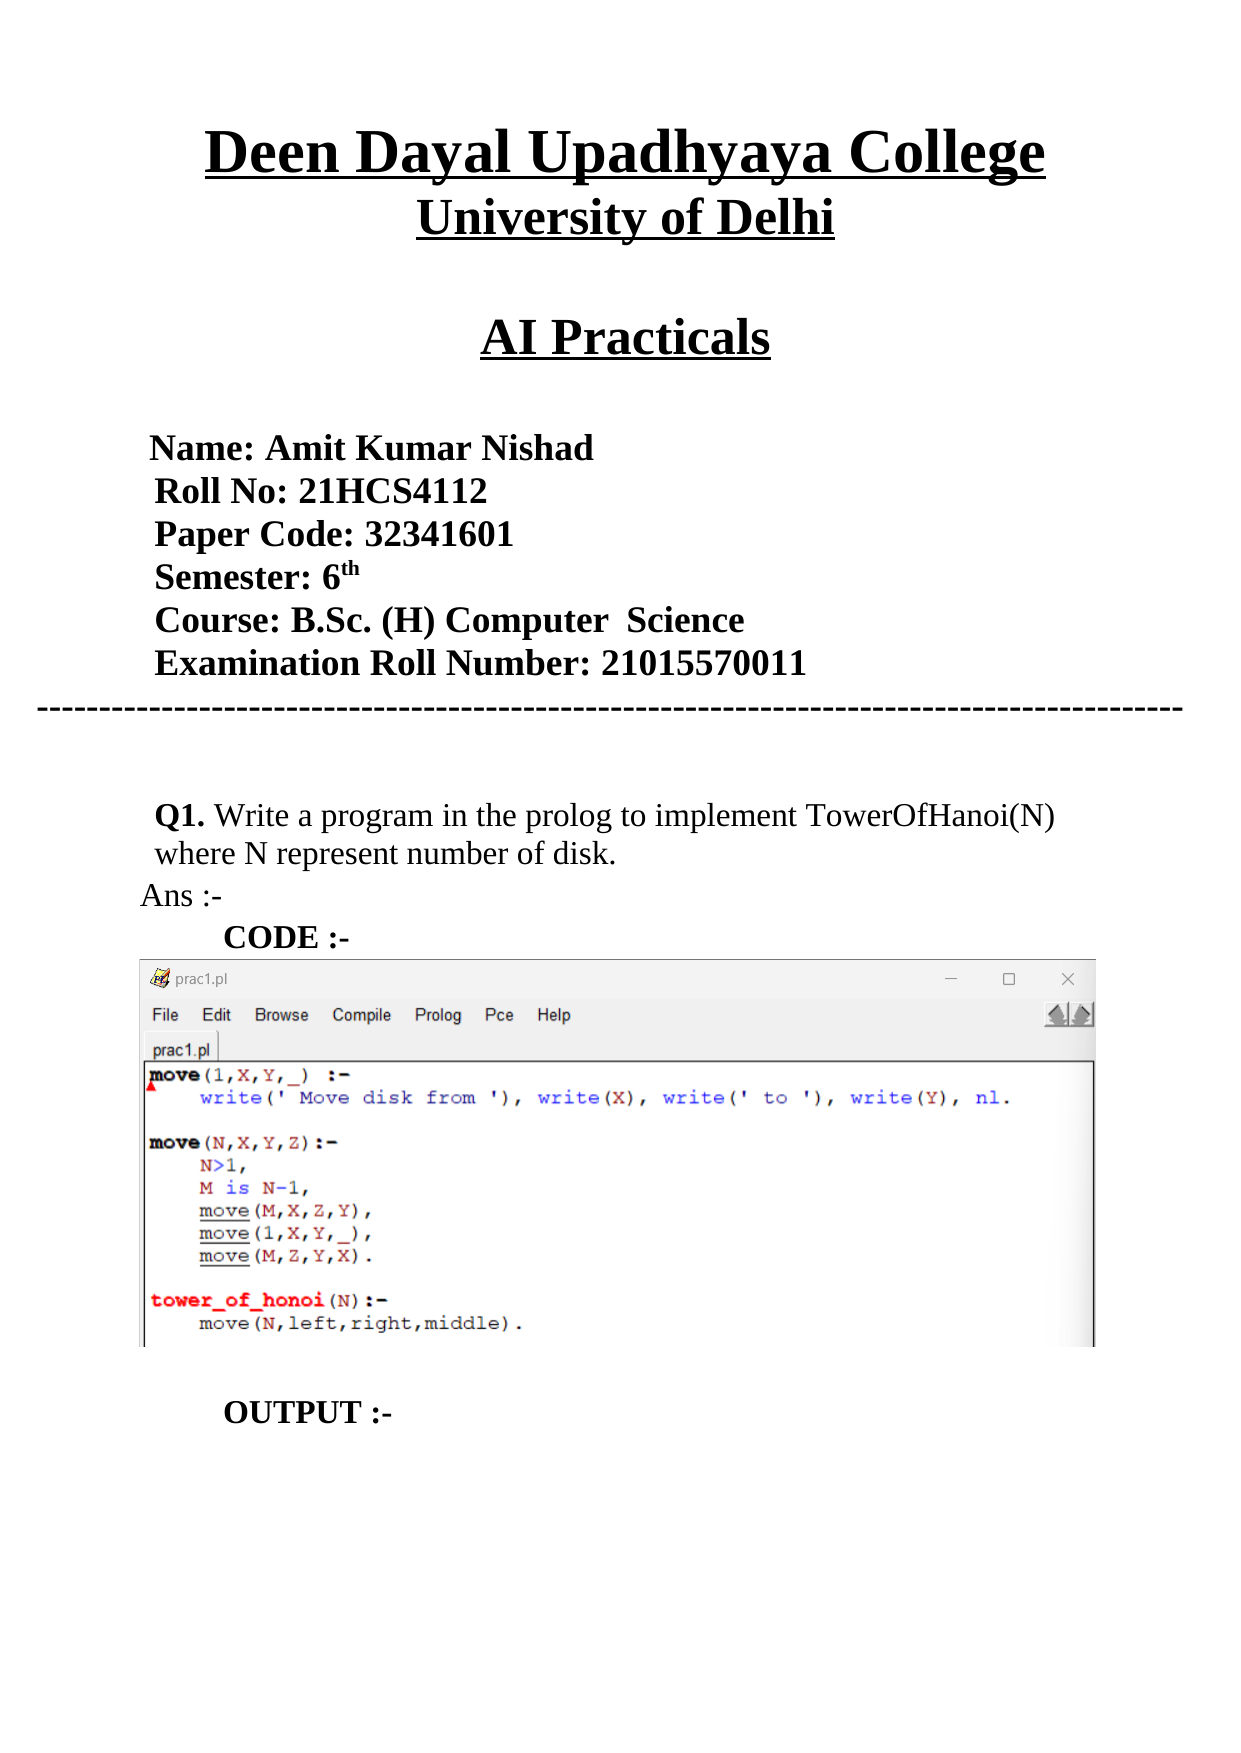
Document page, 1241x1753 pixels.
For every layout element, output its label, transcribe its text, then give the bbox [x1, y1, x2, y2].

text Examination Roll Number: 21015570011 [154, 641, 1096, 684]
text -------------------------------------------------------------------------------------------- [36, 684, 1189, 727]
text AI Practicals [154, 305, 1096, 365]
text OUTPUT :- [139, 1392, 1096, 1430]
text Q1. Write a program in the prolog to implement TowerOfHanoi(N) where N represent number of disk. [154, 795, 1096, 872]
text Roll No: 21HCS4112 [154, 468, 1096, 511]
text CODE :- [139, 917, 1096, 956]
text Paper Code: 32341601 [154, 511, 1096, 554]
text Ans :- [139, 875, 1096, 914]
text Deen Dayal Upadhyaya College [154, 114, 1096, 186]
text Name: Amit Kumar Nishad [139, 425, 1096, 468]
text Course: B.Sc. (H) Computer Science [154, 598, 1096, 641]
text University of Delhi [154, 186, 1096, 246]
picture [139, 959, 1096, 1347]
text Semester: 6th [154, 554, 1096, 598]
